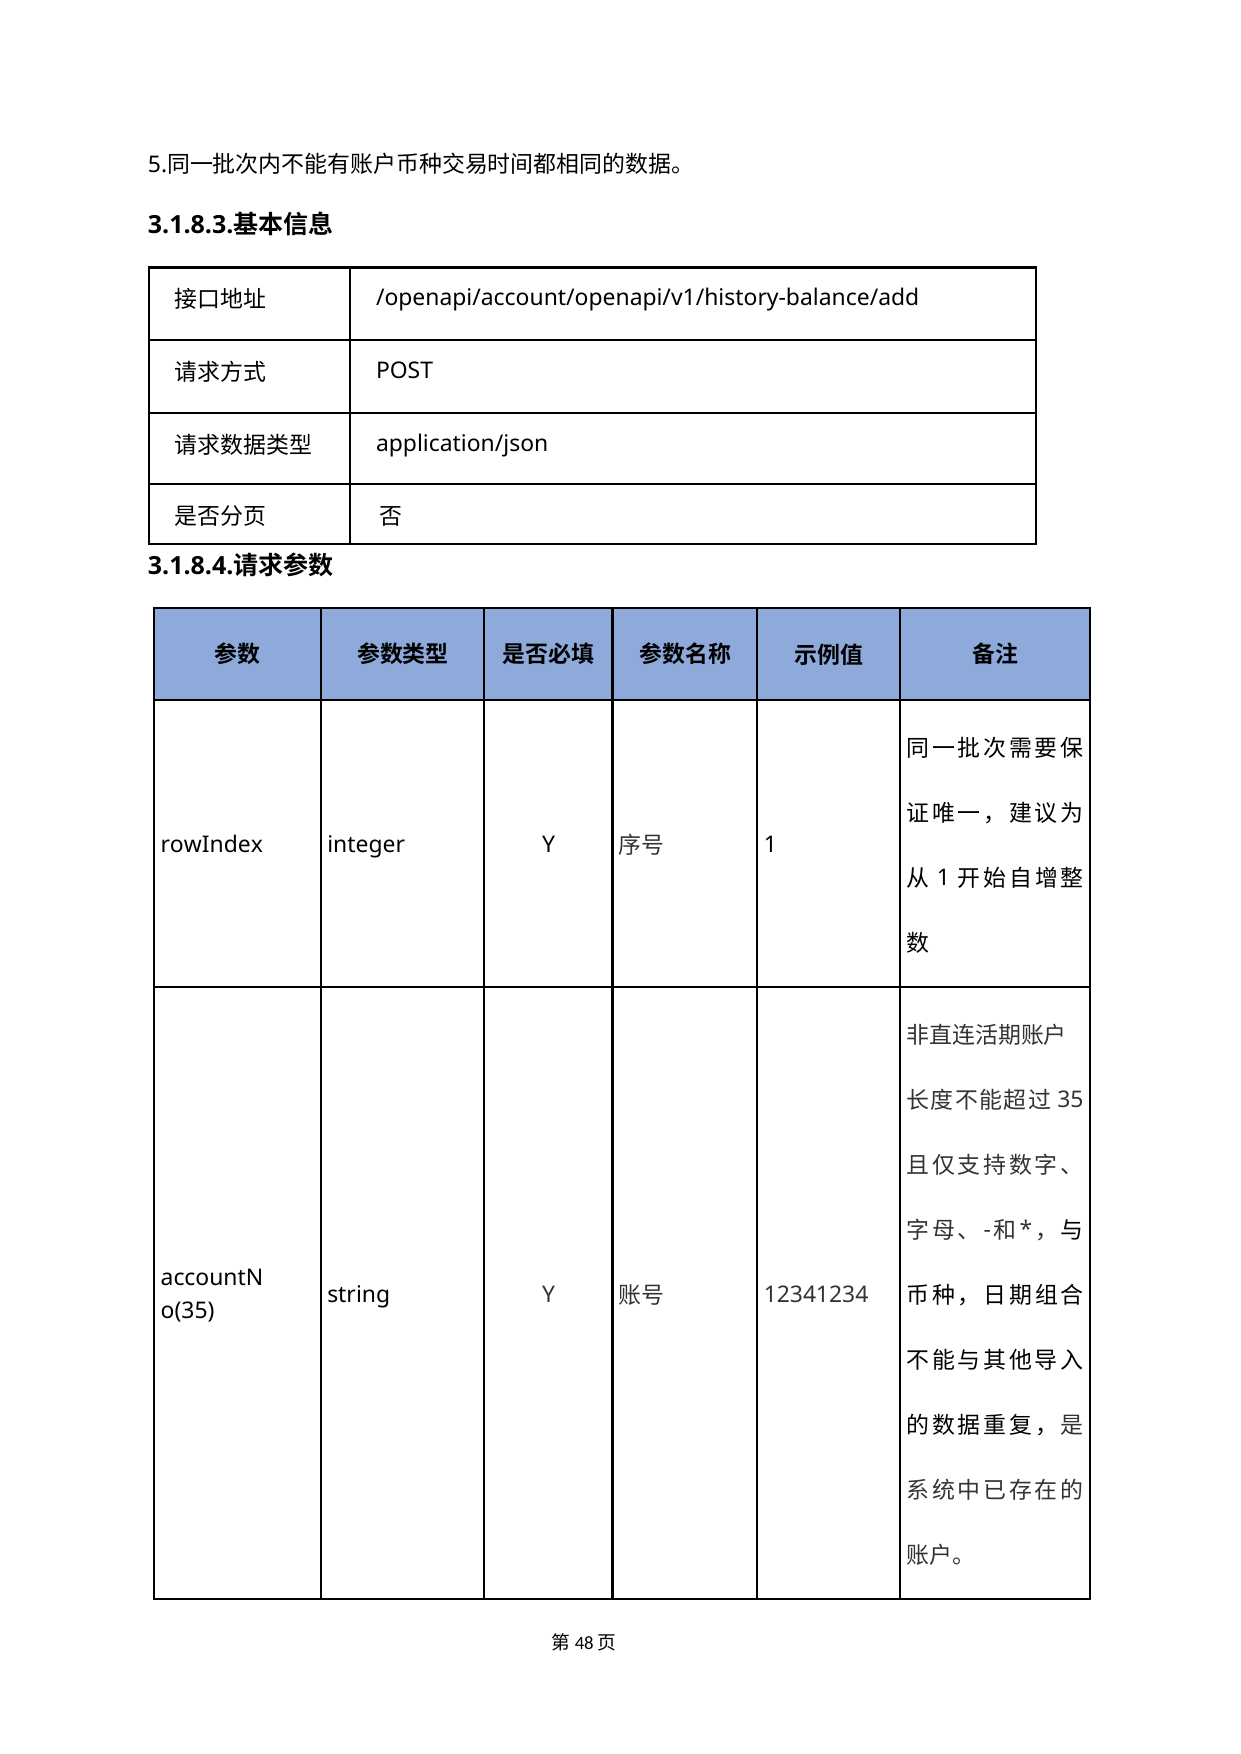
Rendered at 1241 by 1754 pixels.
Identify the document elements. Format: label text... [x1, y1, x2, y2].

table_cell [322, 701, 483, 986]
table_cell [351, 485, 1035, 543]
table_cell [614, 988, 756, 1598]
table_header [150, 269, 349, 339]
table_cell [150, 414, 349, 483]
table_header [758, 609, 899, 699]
subtitle 3.1.8.4.请求参数 [148, 545, 1093, 582]
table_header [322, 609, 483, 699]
subtitle 3.1.8.3.基本信息 [148, 205, 1093, 241]
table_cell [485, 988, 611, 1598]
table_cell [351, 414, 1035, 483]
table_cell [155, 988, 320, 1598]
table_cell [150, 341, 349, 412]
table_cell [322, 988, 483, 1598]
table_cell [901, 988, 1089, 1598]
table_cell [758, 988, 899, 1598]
text 5.同一批次内不能有账户币种交易时间都相同的数据。 [148, 146, 1093, 179]
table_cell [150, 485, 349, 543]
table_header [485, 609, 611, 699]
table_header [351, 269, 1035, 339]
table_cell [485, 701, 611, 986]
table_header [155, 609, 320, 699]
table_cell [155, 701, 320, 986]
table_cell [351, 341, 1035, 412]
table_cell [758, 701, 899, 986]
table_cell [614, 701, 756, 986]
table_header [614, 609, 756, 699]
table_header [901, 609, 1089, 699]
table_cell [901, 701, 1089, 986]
